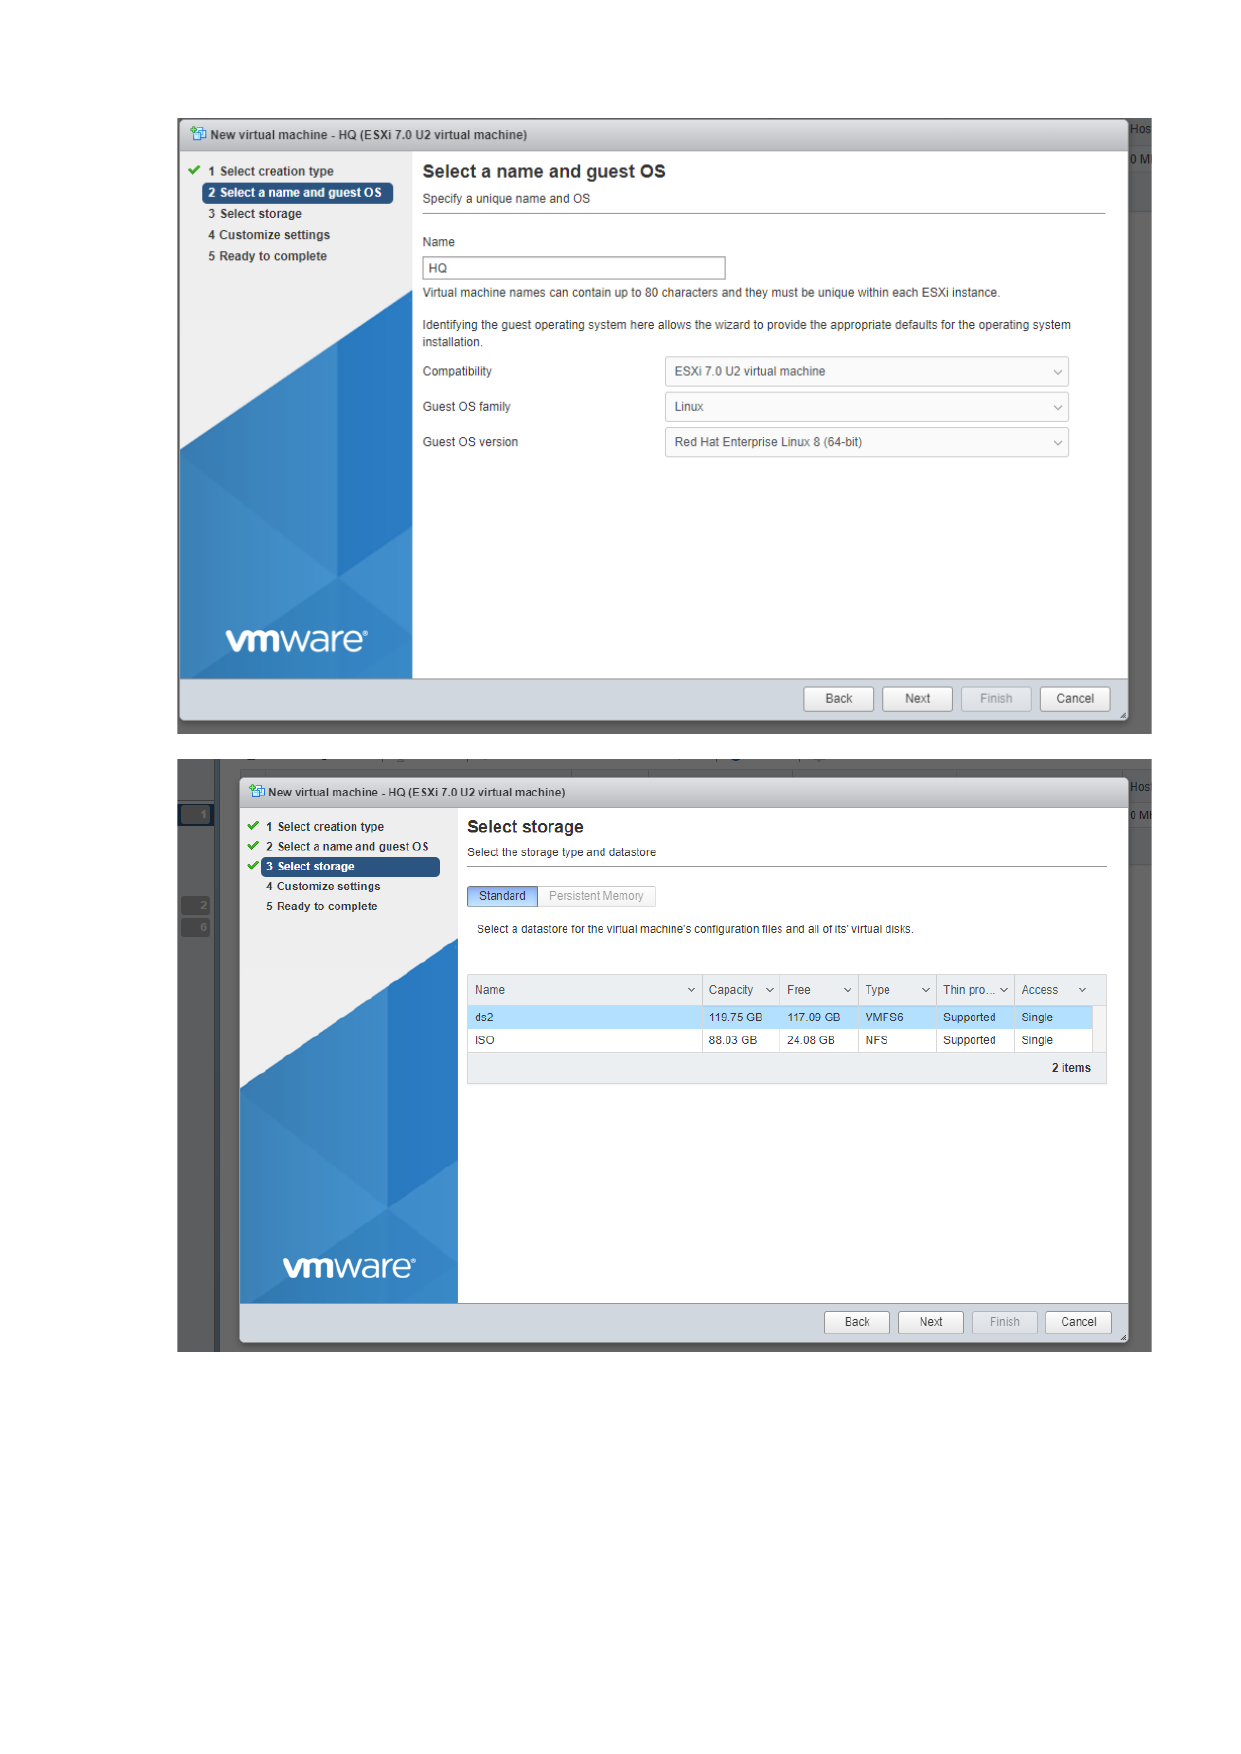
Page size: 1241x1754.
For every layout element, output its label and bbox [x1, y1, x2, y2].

picture [177, 118, 1152, 734]
picture [177, 759, 1152, 1352]
